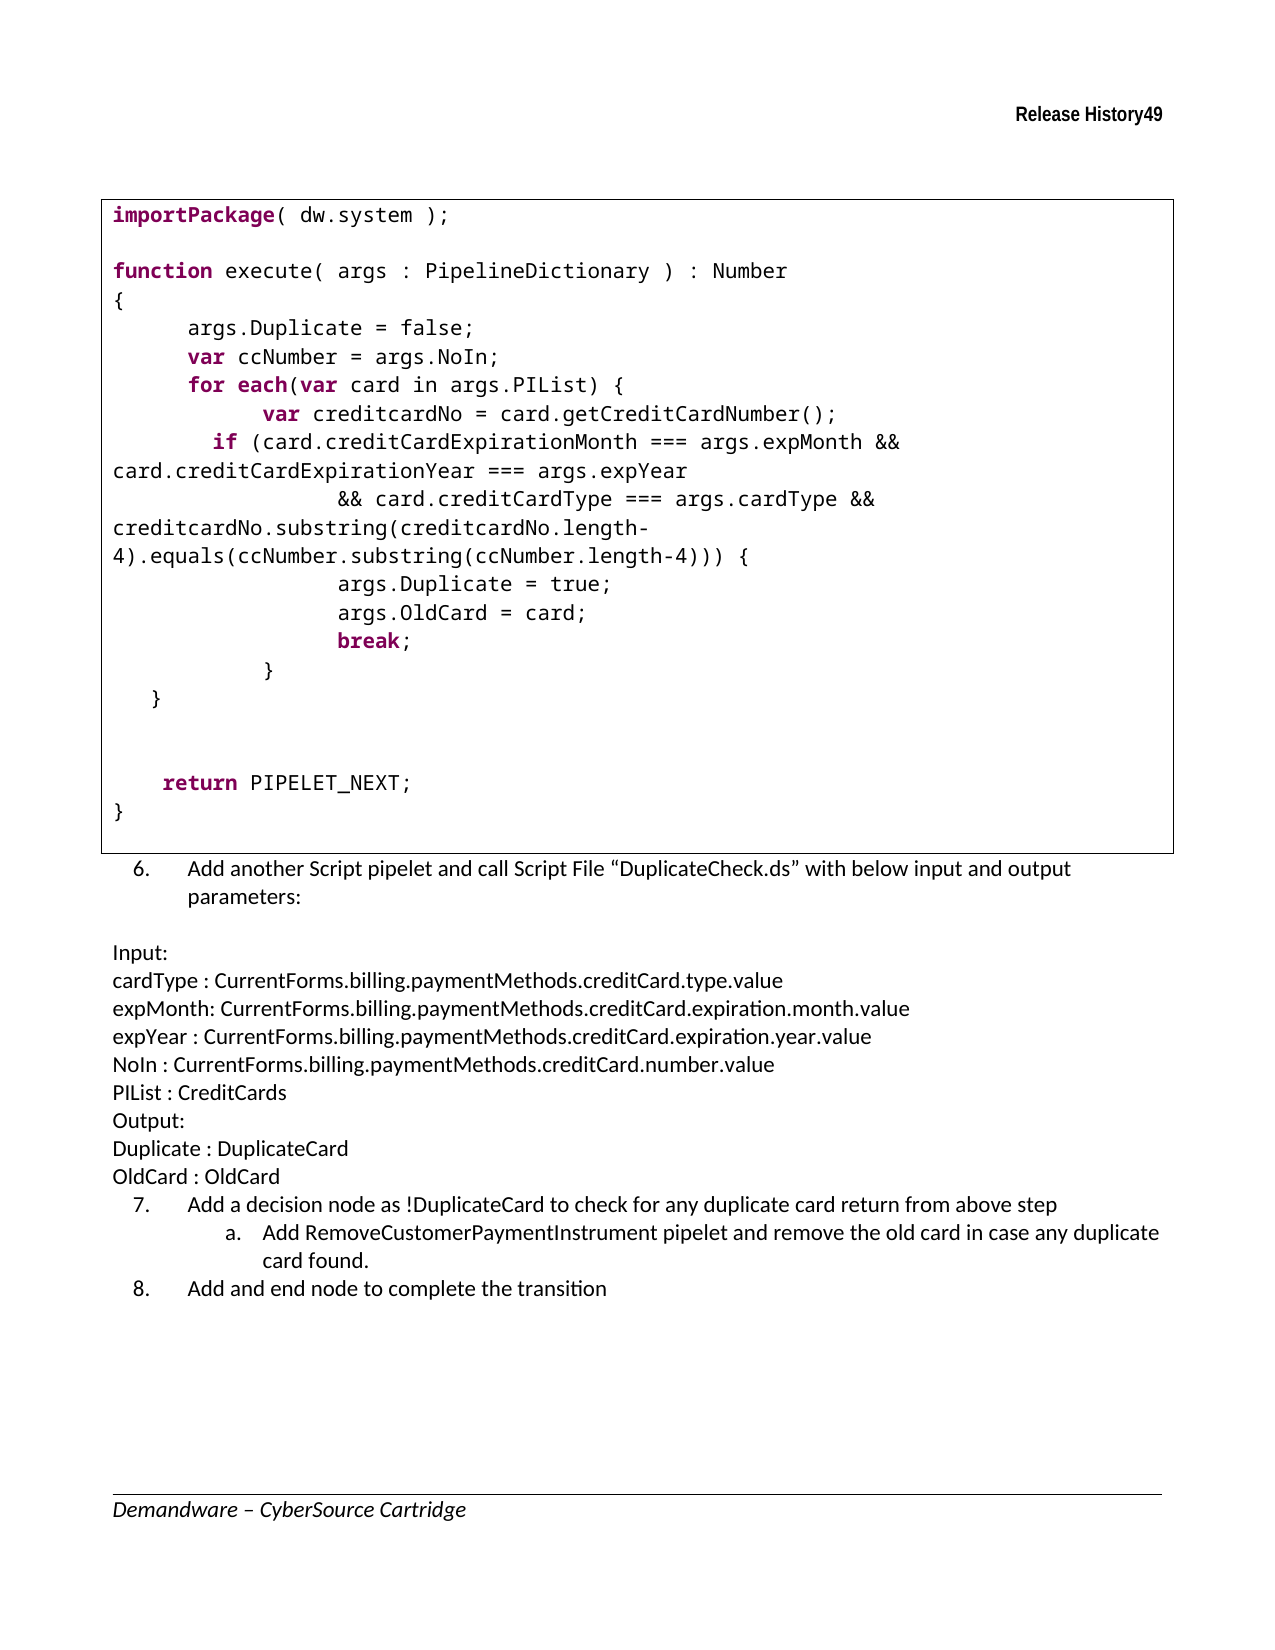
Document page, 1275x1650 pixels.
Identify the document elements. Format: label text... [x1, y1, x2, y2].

text expYear : CurrentForms.billing.paymentMethods.creditCard.expiration.year.value [112, 1022, 1162, 1050]
text PIList : CreditCards [112, 1078, 1162, 1106]
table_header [102, 200, 1173, 853]
text OldCard : OldCard [112, 1162, 1162, 1190]
text Input: [112, 938, 1162, 966]
text expMonth: CurrentForms.billing.paymentMethods.creditCard.expiration.month.value [112, 994, 1162, 1022]
text NoIn : CurrentForms.billing.paymentMethods.creditCard.number.value [112, 1050, 1162, 1078]
list Add RemoveCustomerPaymentInstrument pipelet and remove the old card in case any duplicate card found. [225, 1218, 1162, 1274]
list Add another Script pipelet and call Script File “DuplicateCheck.ds” with below input and output parameters: [150, 854, 1162, 910]
text Duplicate : DuplicateCard [112, 1134, 1162, 1162]
text cardType : CurrentForms.billing.paymentMethods.creditCard.type.value [112, 966, 1162, 994]
list Add a decision node as !DuplicateCard to check for any duplicate card return from above step [150, 1190, 1162, 1218]
text Output: [112, 1106, 1162, 1134]
list Add and end node to complete the transition [150, 1274, 1162, 1302]
